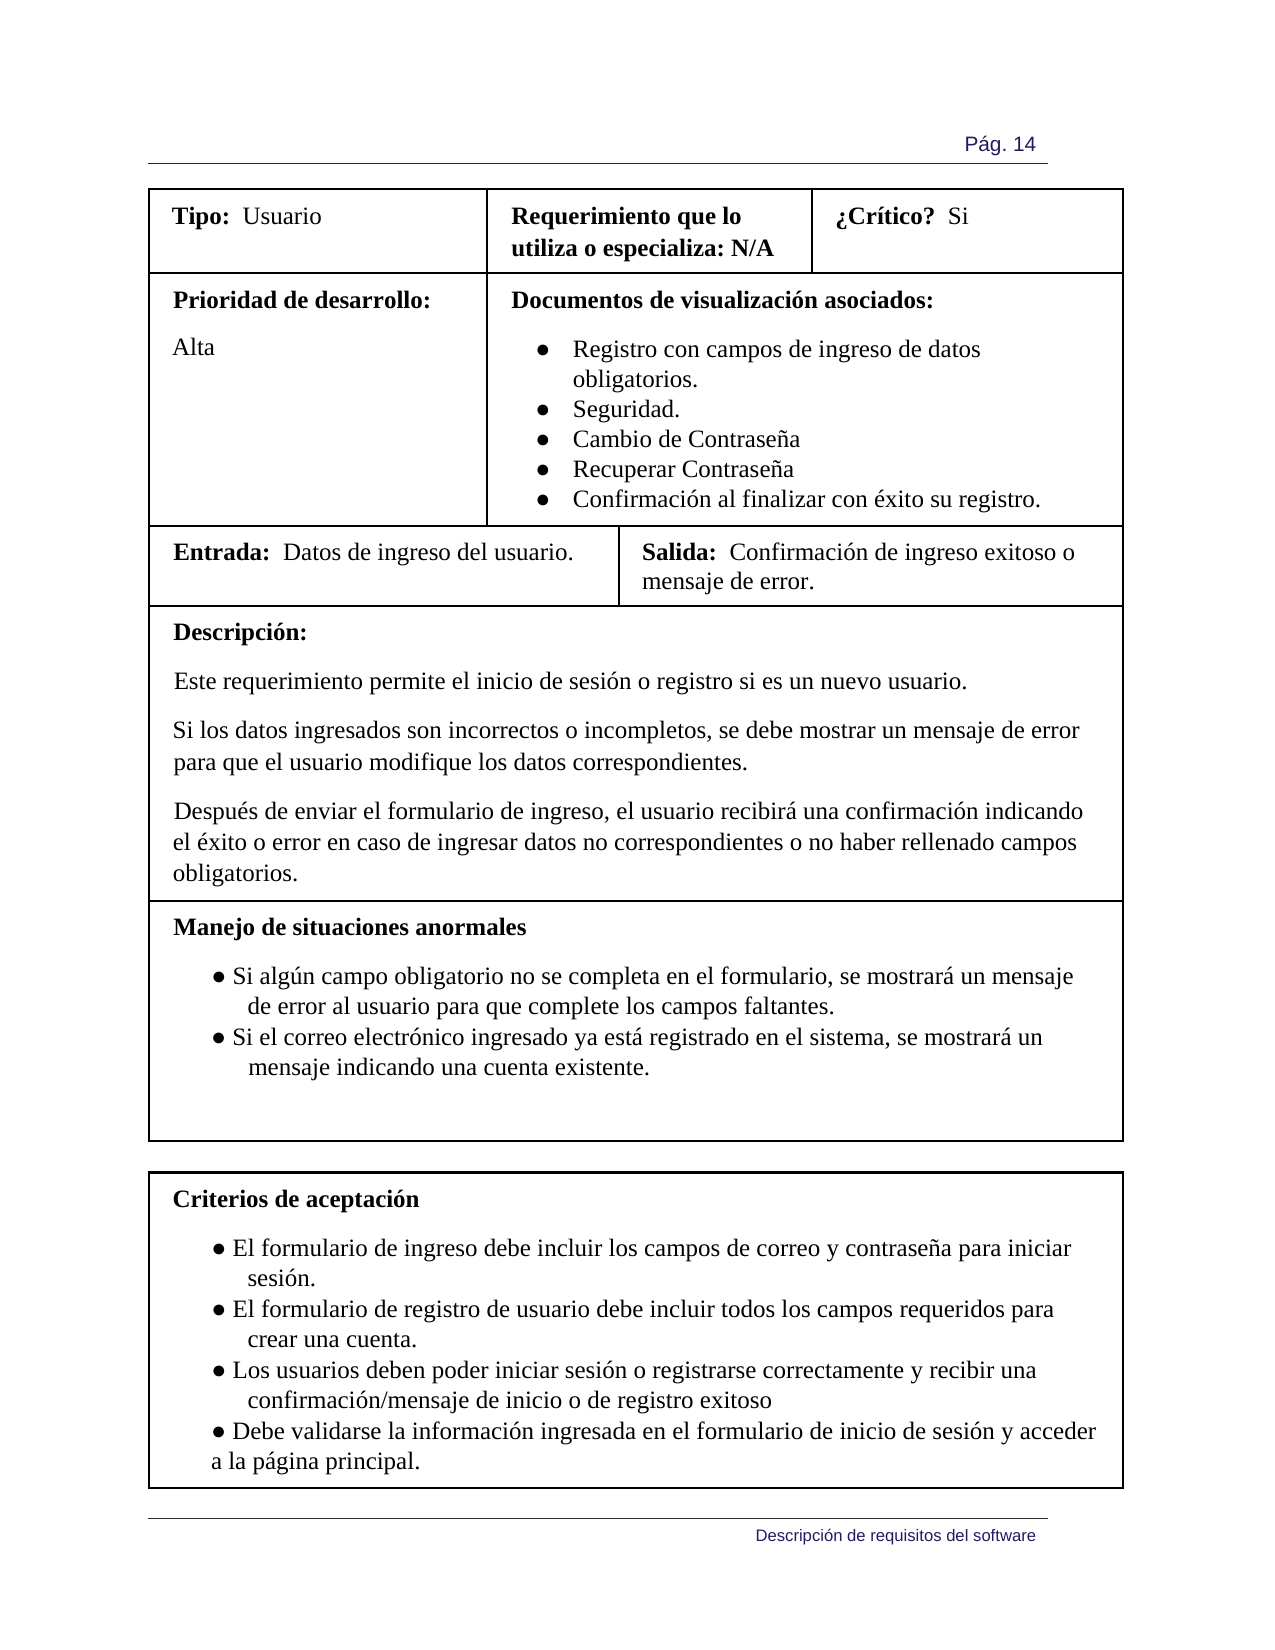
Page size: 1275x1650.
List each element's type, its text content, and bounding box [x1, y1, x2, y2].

table_cell Salida: Confirmación de ingreso exitoso o mensaje de error. [620, 527, 1122, 605]
table_cell ¿Crítico? Si [813, 190, 1122, 272]
table_header Criterios de aceptación ● El formulario de ingreso debe incluir los campos de correo y contraseña para iniciar sesión. ● El formulario de registro de usuario debe incluir todos los campos requeridos para crear una cuenta. ● Los usuarios deben poder iniciar sesión o registrarse correctamente y recibir una confirmación/mensaje de inicio o de registro exitoso ● Debe validarse la información ingresada en el formulario de inicio de sesión y acceder a la página principal. [150, 1174, 1122, 1487]
table_cell Manejo de situaciones anormales ● Si algún campo obligatorio no se completa en el formulario, se mostrará un mensaje de error al usuario para que complete los campos faltantes. ● Si el correo electrónico ingresado ya está registrado en el sistema, se mostrará un mensaje indicando una cuenta existente. [150, 902, 1122, 1140]
table_cell Documentos de visualización asociados: Registro con campos de ingreso de datos obligatorios. Seguridad. Cambio de Contraseña Recuperar Contraseña Confirmación al finalizar con éxito su registro. [488, 274, 1122, 524]
table_cell Tipo: Usuario [150, 190, 486, 272]
table_cell Requerimiento que lo utiliza o especializa: N/A [488, 190, 811, 272]
table_cell Prioridad de desarrollo: Alta [150, 274, 486, 524]
table_cell Descripción: Este requerimiento permite el inicio de sesión o registro si es un nuevo usuario. Si los datos ingresados son incorrectos o incompletos, se debe mostrar un mensaje de error para que el usuario modifique los datos correspondientes. Después de enviar el formulario de ingreso, el usuario recibirá una confirmación indicando el éxito o error en caso de ingresar datos no correspondientes o no haber rellenado campos obligatorios. [150, 607, 1122, 899]
table_cell Entrada: Datos de ingreso del usuario. [150, 527, 618, 605]
